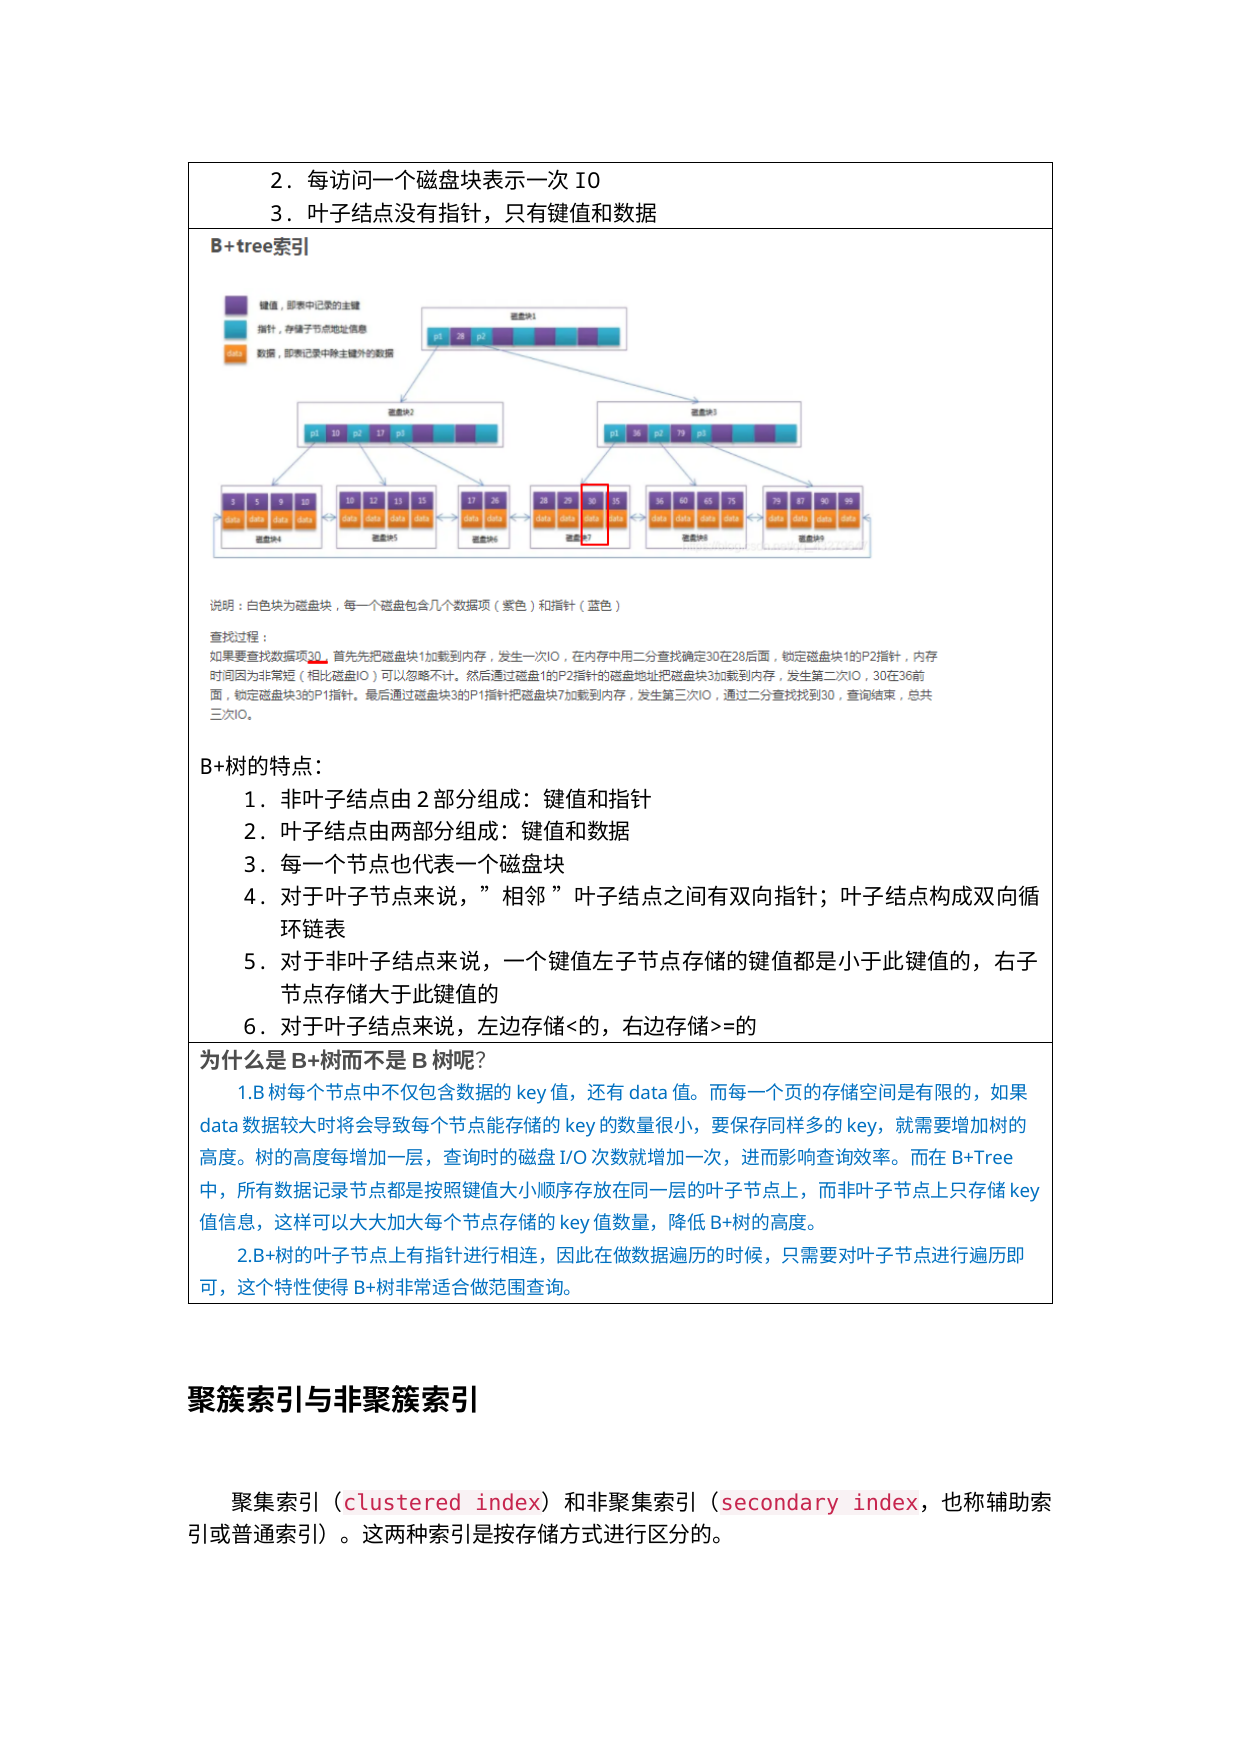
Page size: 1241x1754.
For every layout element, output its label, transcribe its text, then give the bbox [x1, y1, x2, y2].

text 聚集索引（clustered index）和非聚集索引（secondary index，也称辅助索引或普通索引）。这两种索引是按存储方式进行区分的。 [187, 1484, 1053, 1549]
subtitle 聚簇索引与非聚簇索引 [187, 1365, 1053, 1430]
picture [199, 229, 948, 729]
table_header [189, 163, 1052, 228]
table_cell B+树的特点： 非叶子结点由2部分组成：键值和指针 叶子结点由两部分组成：键值和数据 每一个节点也代表一个磁盘块 对于叶子节点来说，”相邻 ”叶子结点之间有双向指针；叶子结点构成双向循环链表 对于非叶子结点来说，一个键值左子节点存储的键值都是小于此键值的，右子节点存储大于此键值的 对于叶子结点来说，左边存储<的，右边存储>=的 [189, 229, 1052, 1042]
table_cell 为什么是B+树而不是B树呢？ 1.B树每个节点中不仅包含数据的key值，还有data值。而每一个页的存储空间是有限的，如果data数据较大时将会导致每个节点能存储的key的数量很小，要保存同样多的key，就需要增加树的高度。树的高度每增加一层，查询时的磁盘I/O次数就增加一次，进而影响查询效率。而在B+Tree中，所有数据记录节点都是按照键值大小顺序存放在同一层的叶子节点上，而非叶子节点上只存储key值信息，这样可以大大加大每个节点存储的key值数量，降低B+树的高度。 2.B+树的叶子节点上有指针进行相连，因此在做数据遍历的时候，只需要对叶子节点进行遍历即可，这个特性使得B+树非常适合做范围查询。 [189, 1043, 1052, 1303]
